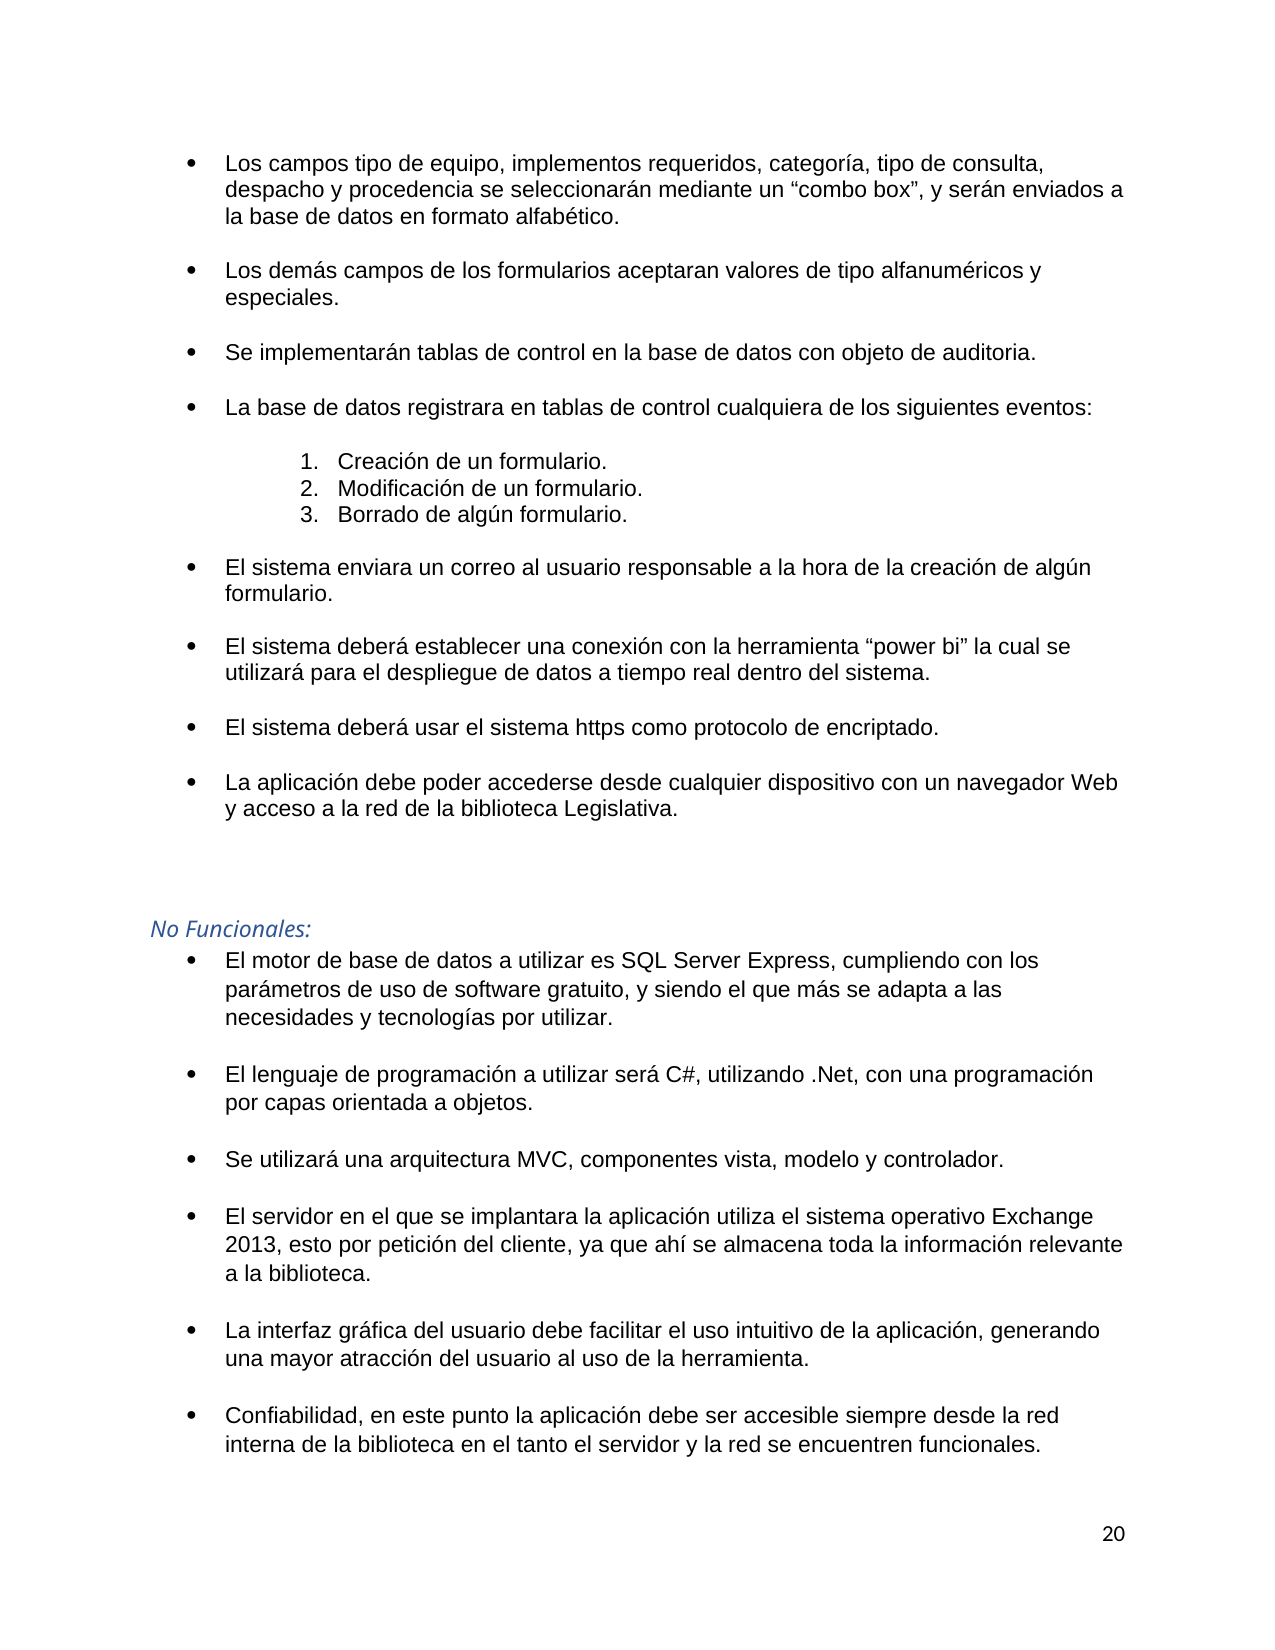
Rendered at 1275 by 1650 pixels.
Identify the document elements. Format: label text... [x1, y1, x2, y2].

list El sistema enviara un correo al usuario responsable a la hora de la creación de algún formulario. [187, 554, 1125, 606]
list La interfaz gráfica del usuario debe facilitar el uso intuitivo de la aplicación, generando una mayor atracción del usuario al uso de la herramienta. [187, 1317, 1125, 1372]
list Los demás campos de los formularios aceptaran valores de tipo alfanuméricos y especiales. [187, 257, 1125, 310]
list El sistema deberá establecer una conexión con la herramienta “power bi” la cual se utilizará para el despliegue de datos a tiempo real dentro del sistema. [187, 633, 1125, 685]
list Se utilizará una arquitectura MVC, componentes vista, modelo y controlador. [187, 1146, 1125, 1172]
list La base de datos registrara en tablas de control cualquiera de los siguientes eventos: [187, 393, 1125, 420]
list Confiabilidad, en este punto la aplicación debe ser accesible siempre desde la red interna de la biblioteca en el tanto el servidor y la red se encuentren funcionales. [187, 1402, 1125, 1457]
subtitle No Funcionales: [150, 913, 1125, 944]
list El lenguaje de programación a utilizar será C#, utilizando .Net, con una programación por capas orientada a objetos. [187, 1061, 1125, 1116]
list Borrado de algún formulario. [300, 501, 1125, 527]
list El motor de base de datos a utilizar es SQL Server Express, cumpliendo con los parámetros de uso de software gratuito, y siendo el que más se adapta a las necesidades y tecnologías por utilizar. [187, 947, 1125, 1030]
list Se implementarán tablas de control en la base de datos con objeto de auditoria. [187, 339, 1125, 365]
list Creación de un formulario. [300, 448, 1125, 474]
list La aplicación debe poder accederse desde cualquier dispositivo con un navegador Web y acceso a la red de la biblioteca Legislativa. [187, 769, 1125, 821]
list Modificación de un formulario. [300, 474, 1125, 501]
list Los campos tipo de equipo, implementos requeridos, categoría, tipo de consulta, despacho y procedencia se seleccionarán mediante un “combo box”, y serán enviados a la base de datos en formato alfabético. [187, 150, 1125, 229]
list El servidor en el que se implantara la aplicación utiliza el sistema operativo Exchange 2013, esto por petición del cliente, ya que ahí se almacena toda la información relevante a la biblioteca. [187, 1203, 1125, 1286]
list El sistema deberá usar el sistema https como protocolo de encriptado. [187, 714, 1125, 740]
